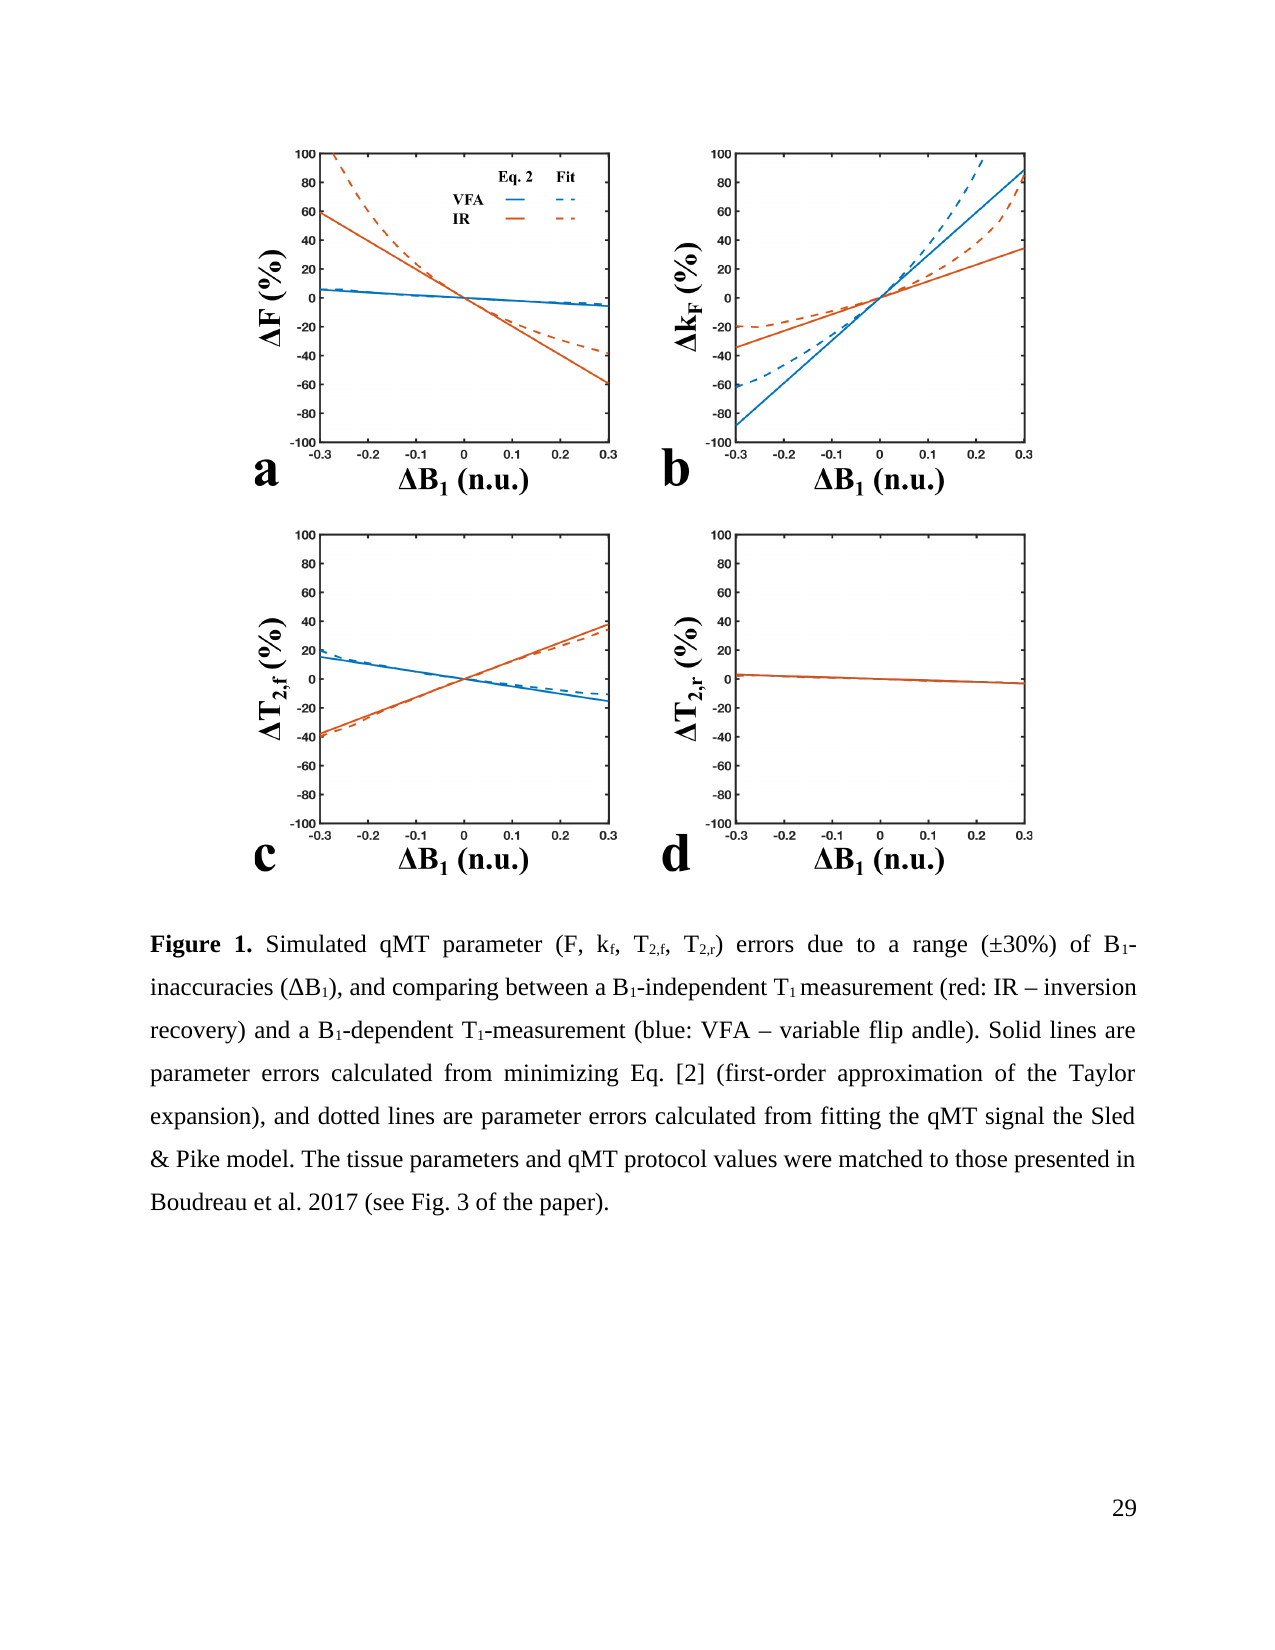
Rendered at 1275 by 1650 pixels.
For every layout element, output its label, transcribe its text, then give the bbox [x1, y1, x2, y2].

text Figure 1. Simulated qMT parameter (F, kf, T2,f, T2,r) errors due to a range (±30%) of B1-inaccuracies (ΔB1), and comparing between a B1-independent T1 measurement (red: IR – inversion recovery) and a B1-dependent T1-measurement (blue: VFA – variable flip andle). Solid lines are parameter errors calculated from minimizing Eq. [2] (first-order approximation of the Taylor expansion), and dotted lines are parameter errors calculated from fitting the qMT signal the Sled & Pike model. The tissue parameters and qMT protocol values were matched to those presented in Boudreau et al. 2017 (see Fig. 3 of the paper). [150, 929, 1137, 1216]
picture [254, 150, 1033, 875]
